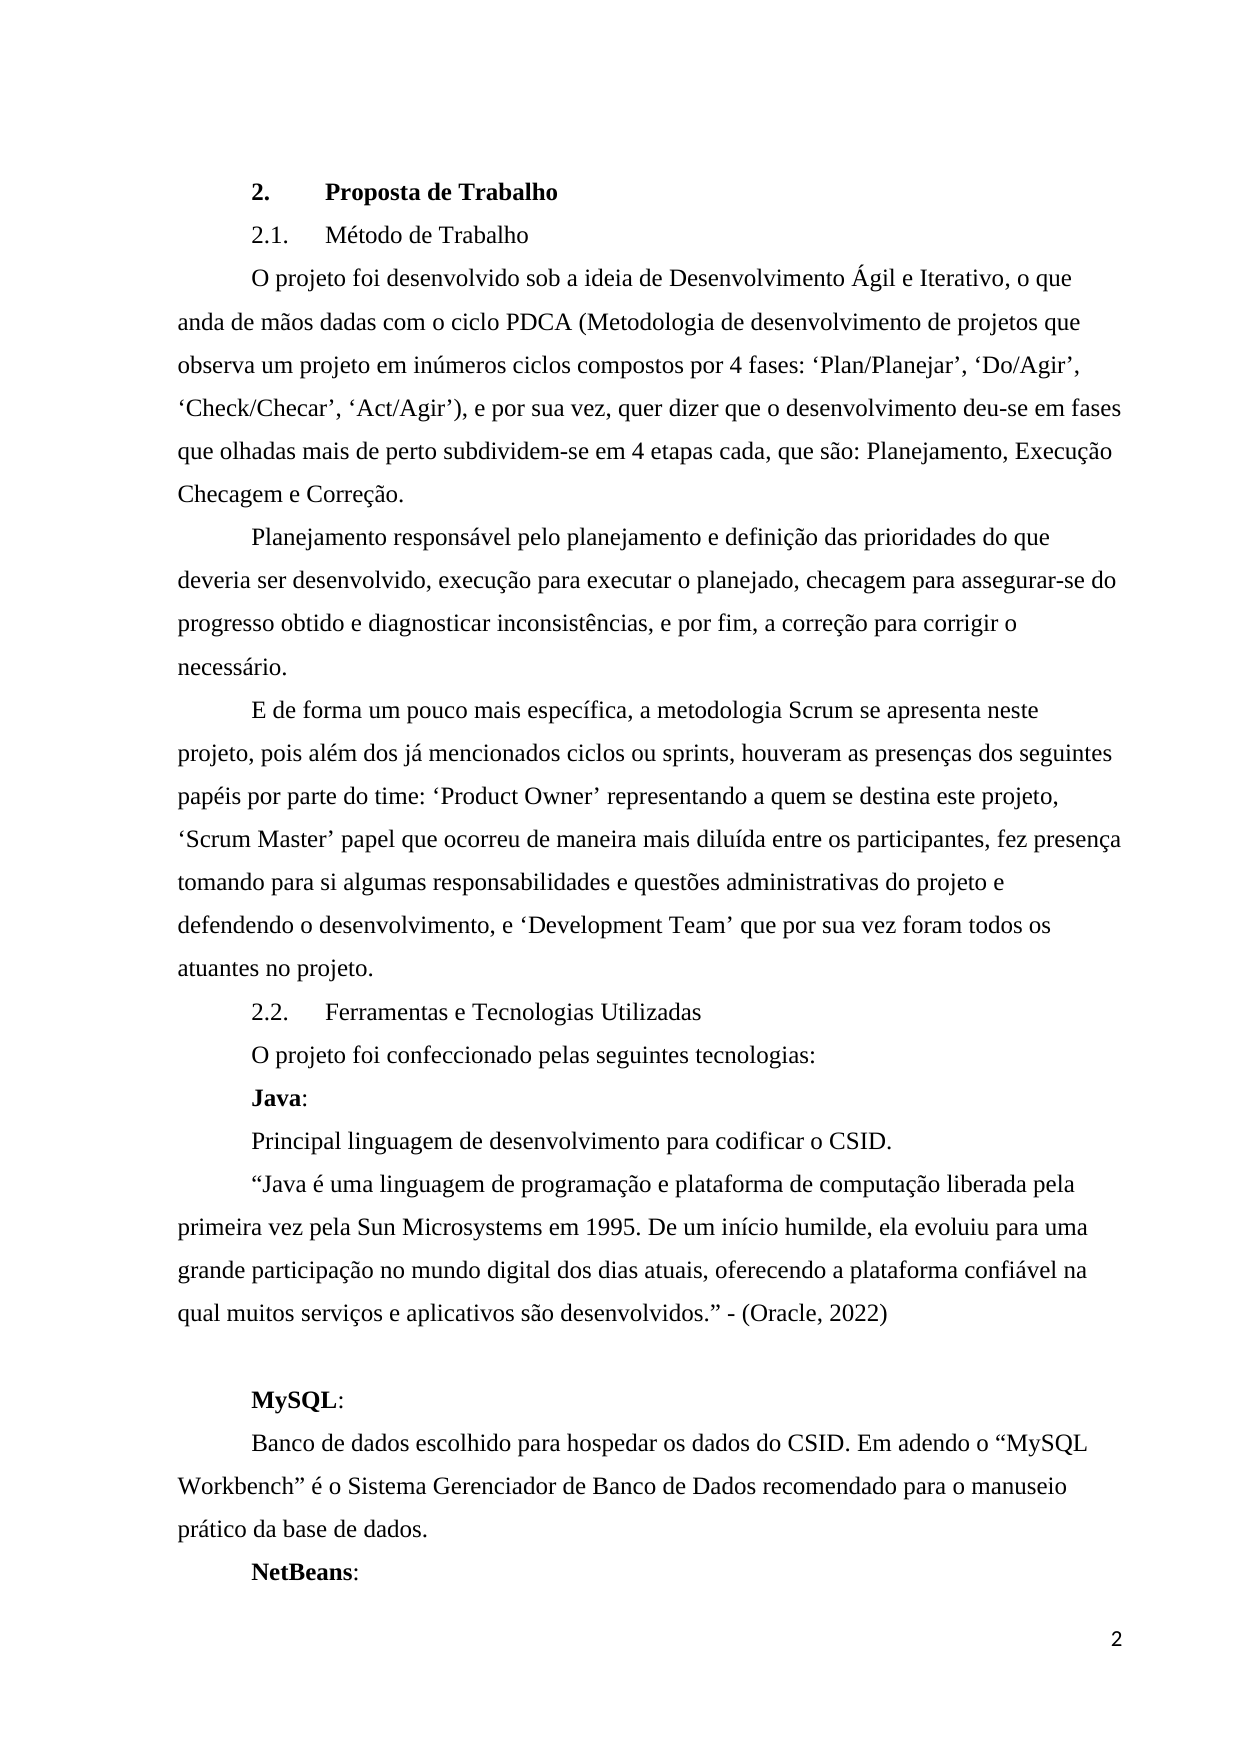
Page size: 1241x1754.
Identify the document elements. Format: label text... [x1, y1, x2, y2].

list Método de Trabalho [177, 220, 1122, 249]
text O projeto foi desenvolvido sob a ideia de Desenvolvimento Ágil e Iterativo, o que anda de mãos dadas com o ciclo PDCA (Metodologia de desenvolvimento de projetos que observa um projeto em inúmeros ciclos compostos por 4 fases: ‘Plan/Planejar’, ‘Do/Agir’, ‘Check/Checar’, ‘Act/Agir’), e por sua vez, quer dizer que o desenvolvimento deu-se em fases que olhadas mais de perto subdividem-se em 4 etapas cada, que são: Planejamento, Execução Checagem e Correção. [177, 263, 1122, 508]
text “Java é uma linguagem de programação e plataforma de computação liberada pela primeira vez pela Sun Microsystems em 1995. De um início humilde, ela evoluiu para uma grande participação no mundo digital dos dias atuais, oferecendo a plataforma confiável na qual muitos serviços e aplicativos são desenvolvidos.” - [177, 1169, 1122, 1327]
text NetBeans: [177, 1557, 1122, 1586]
text Planejamento responsável pelo planejamento e definição das prioridades do que deveria ser desenvolvido, execução para executar o planejado, checagem para assegurar-se do progresso obtido e diagnosticar inconsistências, e por fim, a correção para corrigir o necessário. [177, 522, 1122, 680]
list Proposta de Trabalho [177, 177, 1122, 206]
list Ferramentas e Tecnologias Utilizadas [177, 997, 1122, 1025]
text MySQL: [177, 1385, 1122, 1413]
text E de forma um pouco mais específica, a metodologia Scrum se apresenta neste projeto, pois além dos já mencionados ciclos ou sprints, houveram as presenças dos seguintes papéis por parte do time: ‘Product Owner’ representando a quem se destina este projeto, ‘Scrum Master’ papel que ocorreu de maneira mais diluída entre os participantes, fez presença tomando para si algumas responsabilidades e questões administrativas do projeto e defendendo o desenvolvimento, e ‘Development Team’ que por sua vez foram todos os atuantes no projeto. [177, 695, 1122, 982]
text Java: [177, 1083, 1122, 1112]
text Principal linguagem de desenvolvimento para codificar o CSID. [177, 1126, 1122, 1155]
text O projeto foi confeccionado pelas seguintes tecnologias: [177, 1040, 1122, 1068]
text Banco de dados escolhido para hospedar os dados do CSID. Em adendo o “MySQL Workbench” é o Sistema Gerenciador de Banco de Dados recomendado para o manuseio prático da base de dados. [177, 1428, 1122, 1543]
